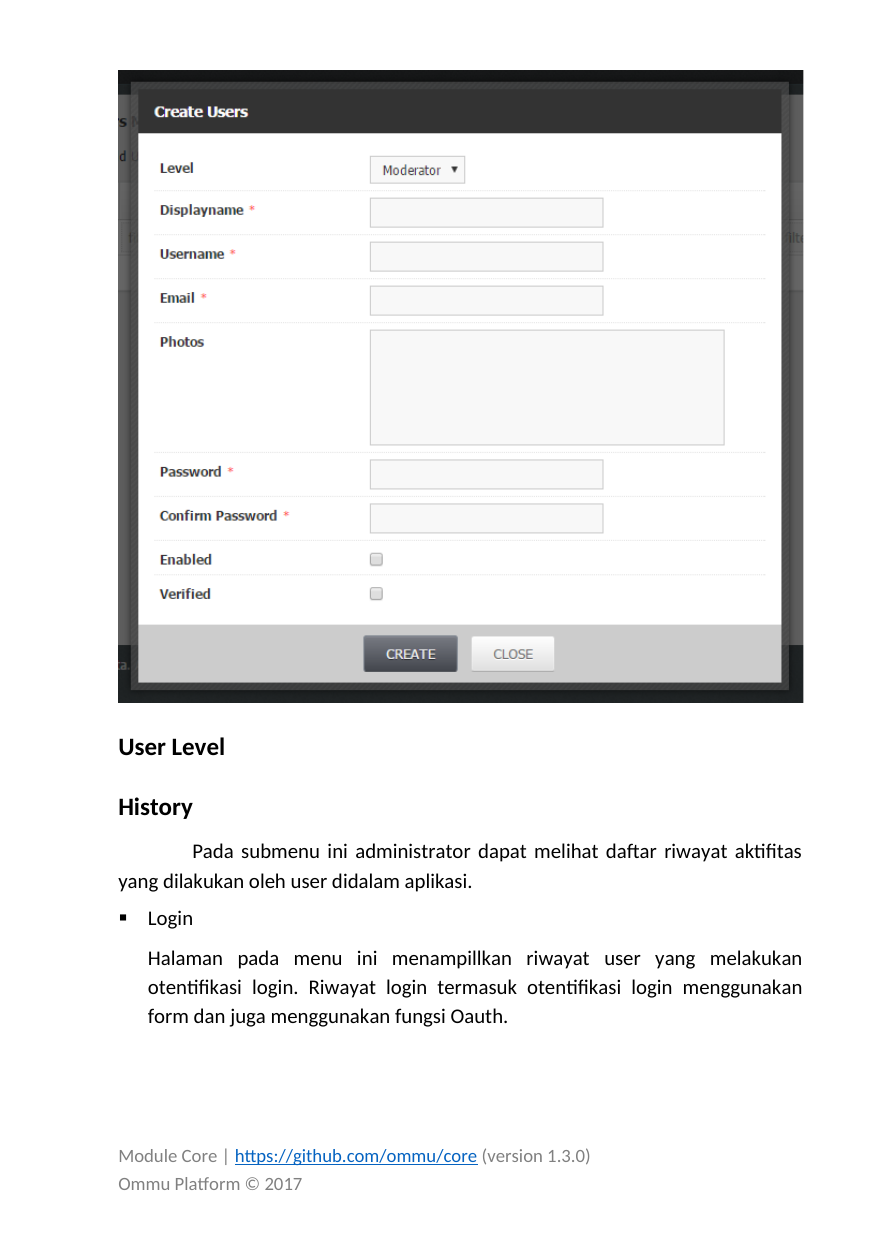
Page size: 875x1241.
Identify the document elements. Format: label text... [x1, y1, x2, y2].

text Pada submenu ini administrator dapat melihat daftar riwayat aktifitas yang dilakukan oleh user didalam aplikasi. [118, 839, 803, 893]
subtitle User Level [118, 731, 803, 762]
text Halaman pada menu ini menampillkan riwayat user yang melakukan otentifikasi login. Riwayat login termasuk otentifikasi login menggunakan form dan juga menggunakan fungsi Oauth. [148, 945, 803, 1029]
picture [118, 70, 804, 703]
list Login [118, 905, 803, 931]
subtitle History [118, 791, 803, 822]
